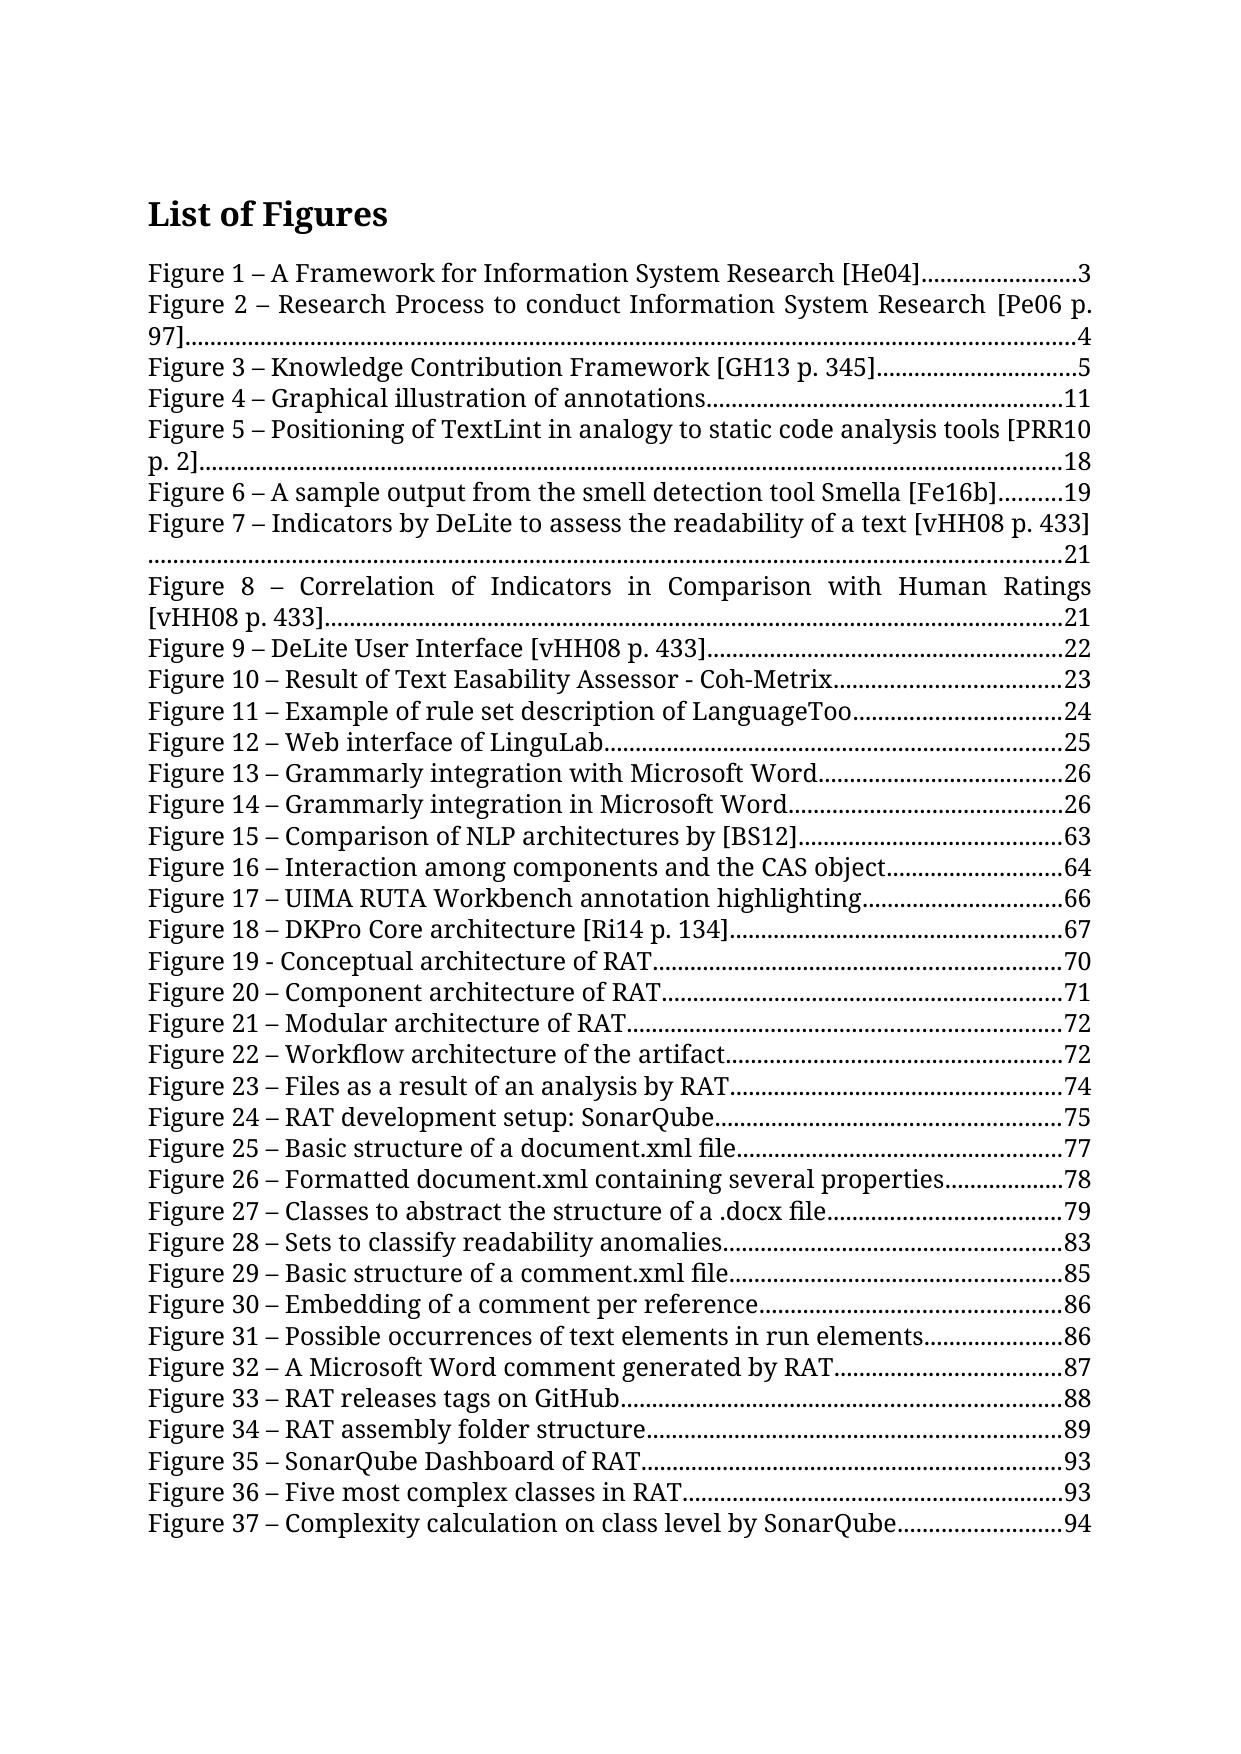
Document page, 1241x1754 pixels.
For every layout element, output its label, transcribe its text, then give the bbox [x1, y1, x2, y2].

text Figure 19 - Conceptual architecture of RAT 70 [148, 945, 1092, 976]
subtitle List of Figures [148, 201, 1092, 232]
text Figure 30 – Embedding of a comment per reference 86 [148, 1289, 1092, 1320]
text Figure 34 – RAT assembly folder structure 89 [148, 1414, 1092, 1445]
text Figure 7 – Indicators by DeLite to assess the readability of a text [vHH08 p. 433] 21 [148, 507, 1092, 570]
text Figure 11 – Example of rule set description of LanguageToo 24 [148, 695, 1092, 726]
text Figure 17 – UIMA RUTA Workbench annotation highlighting 66 [148, 882, 1092, 914]
text Figure 29 – Basic structure of a comment.xml file 85 [148, 1257, 1092, 1289]
text Figure 28 – Sets to classify readability anomalies 83 [148, 1226, 1092, 1257]
text Figure 10 – Result of Text Easability Assessor - Coh-Metrix 23 [148, 664, 1092, 695]
text Figure 23 – Files as a result of an analysis by RAT 74 [148, 1070, 1092, 1101]
text Figure 32 – A Microsoft Word comment generated by RAT 87 [148, 1351, 1092, 1382]
text Figure 36 – Five most complex classes in RAT 93 [148, 1476, 1092, 1507]
text Figure 31 – Possible occurrences of text elements in run elements 86 [148, 1320, 1092, 1351]
text Figure 21 – Modular architecture of RAT 72 [148, 1007, 1092, 1039]
text Figure 12 – Web interface of LinguLab 25 [148, 726, 1092, 757]
text Figure 6 – A sample output from the smell detection tool Smella [Fe16b] 19 [148, 476, 1092, 507]
text Figure 20 – Component architecture of RAT 71 [148, 976, 1092, 1007]
text Figure 15 – Comparison of NLP architectures by [BS12] 63 [148, 820, 1092, 851]
text Figure 26 – Formatted document.xml containing several properties 78 [148, 1164, 1092, 1195]
text Figure 24 – RAT development setup: SonarQube 75 [148, 1101, 1092, 1132]
text Figure 27 – Classes to abstract the structure of a .docx file 79 [148, 1195, 1092, 1226]
text Figure 33 – RAT releases tags on GitHub 88 [148, 1382, 1092, 1414]
text Figure 4 – Graphical illustration of annotations 11 [148, 382, 1092, 414]
text Figure 14 – Grammarly integration in Microsoft Word 26 [148, 789, 1092, 820]
text Figure 13 – Grammarly integration with Microsoft Word 26 [148, 757, 1092, 789]
text Figure 16 – Interaction among components and the CAS object 64 [148, 851, 1092, 882]
text Figure 18 – DKPro Core architecture [Ri14 p. 134] 67 [148, 914, 1092, 945]
text Figure 25 – Basic structure of a document.xml file 77 [148, 1132, 1092, 1164]
text Figure 2 – Research Process to conduct Information System Research [Pe06 p. 97] 4 [148, 289, 1092, 351]
text Figure 35 – SonarQube Dashboard of RAT 93 [148, 1445, 1092, 1476]
text Figure 1 – A Framework for Information System Research [He04] 3 [148, 257, 1092, 289]
text Figure 37 – Complexity calculation on class level by SonarQube 94 [148, 1507, 1092, 1539]
text Figure 8 – Correlation of Indicators in Comparison with Human Ratings [vHH08 p. 433] 21 [148, 570, 1092, 632]
text Figure 9 – DeLite User Interface [vHH08 p. 433] 22 [148, 632, 1092, 664]
text Figure 22 – Workflow architecture of the artifact 72 [148, 1039, 1092, 1070]
text Figure 3 – Knowledge Contribution Framework [GH13 p. 345] 5 [148, 351, 1092, 382]
text Figure 5 – Positioning of TextLint in analogy to static code analysis tools [PRR10 p. 2] 18 [148, 414, 1092, 476]
